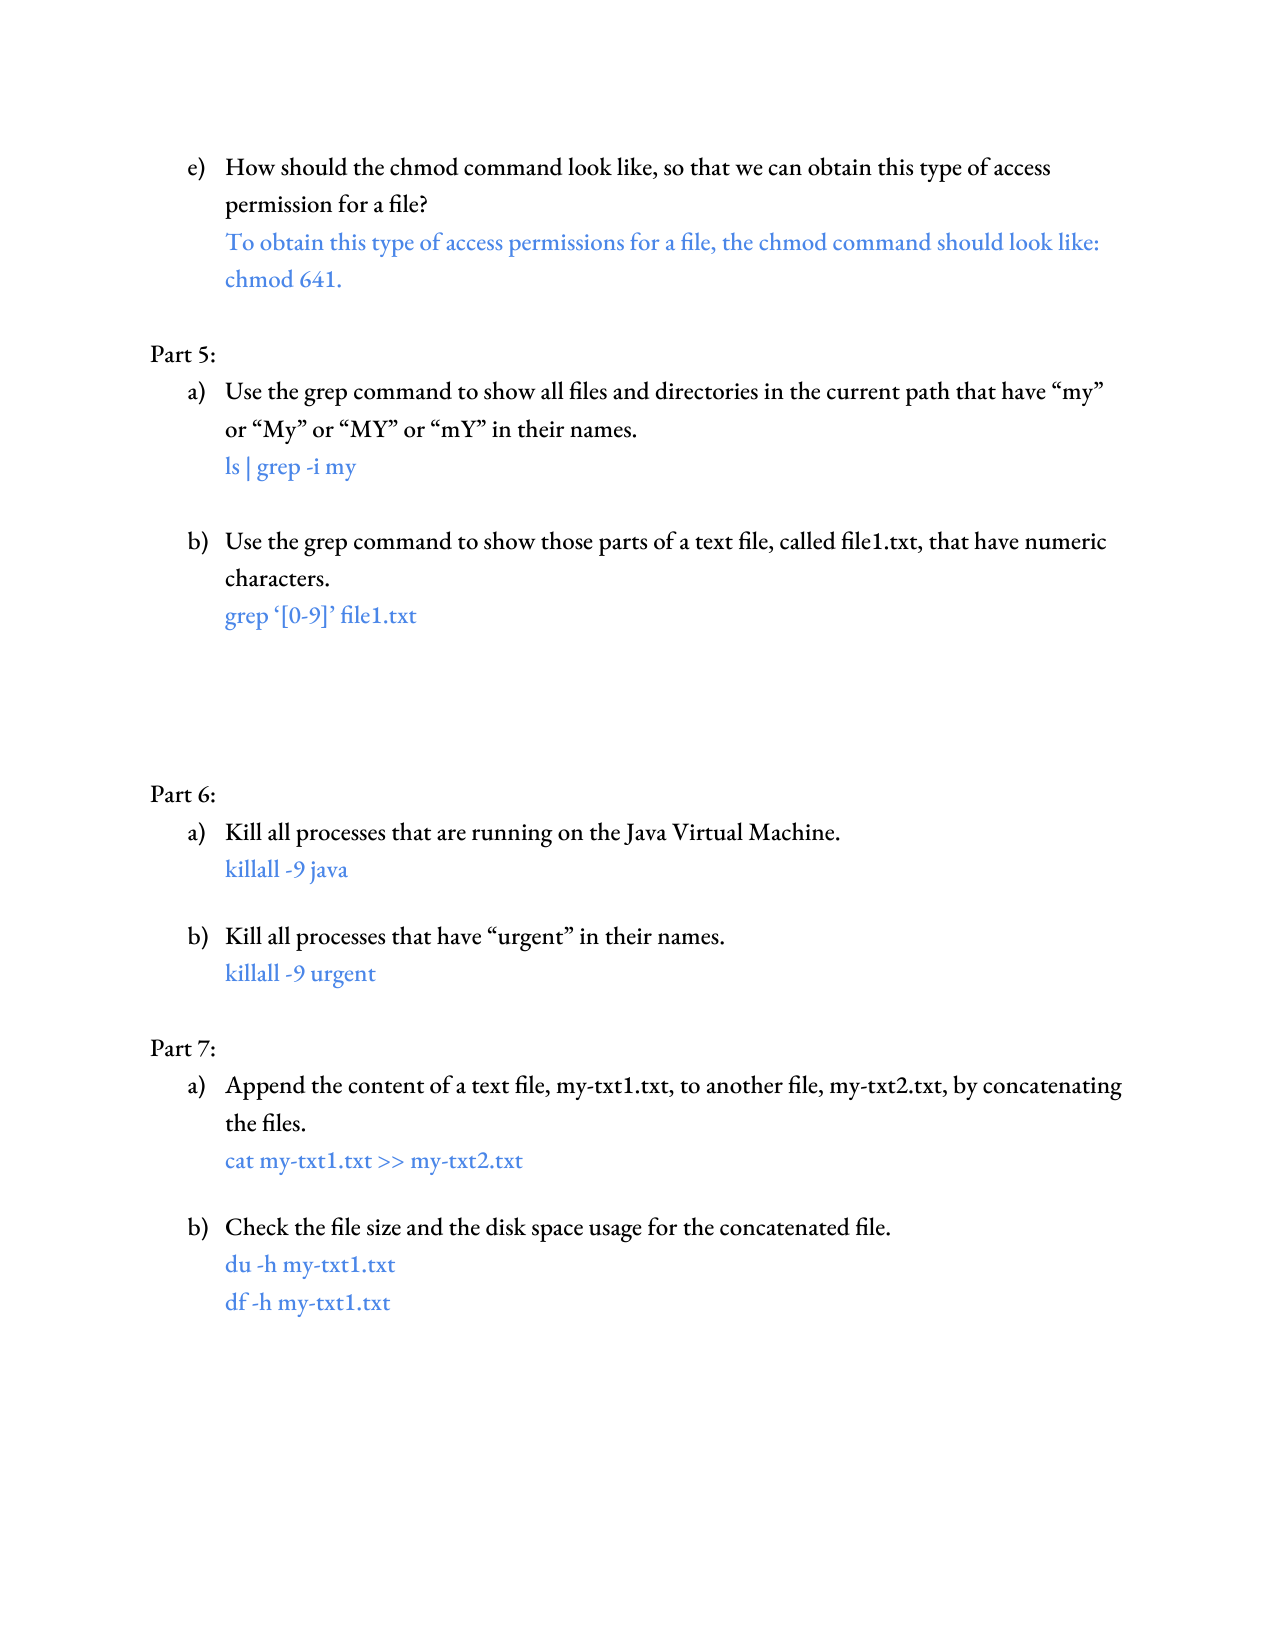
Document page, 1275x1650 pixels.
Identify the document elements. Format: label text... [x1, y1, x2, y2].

list Use the grep command to show those parts of a text file, called file1.txt, that have numeric characters. grep ‘[0-9]’ file1.txt [187, 524, 1125, 662]
text Part 7: [150, 1031, 1125, 1064]
text Part 5: [150, 337, 1125, 369]
list How should the chmod command look like, so that we can obtain this type of access permission for a file? To obtain this type of access permissions for a file, the chmod command should look like: chmod 641. [187, 150, 1125, 295]
list Check the file size and the disk space usage for the concatenated file. du -h my-txt1.txt df -h my-txt1.txt [187, 1210, 1125, 1317]
list Kill all processes that have “urgent” in their names. killall -9 urgent [187, 919, 1125, 989]
text Part 6: [150, 778, 1125, 810]
list Append the content of a text file, my-txt1.txt, to another file, my-txt2.txt, by concatenating the files. cat my-txt1.txt >> my-txt2.txt [187, 1069, 1125, 1206]
list Kill all processes that are running on the Java Virtual Machine. killall -9 java [187, 815, 1125, 915]
list Use the grep command to show all files and directories in the current path that have “my” or “My” or “MY” or “mY” in their names. ls | grep -i my [187, 374, 1125, 482]
